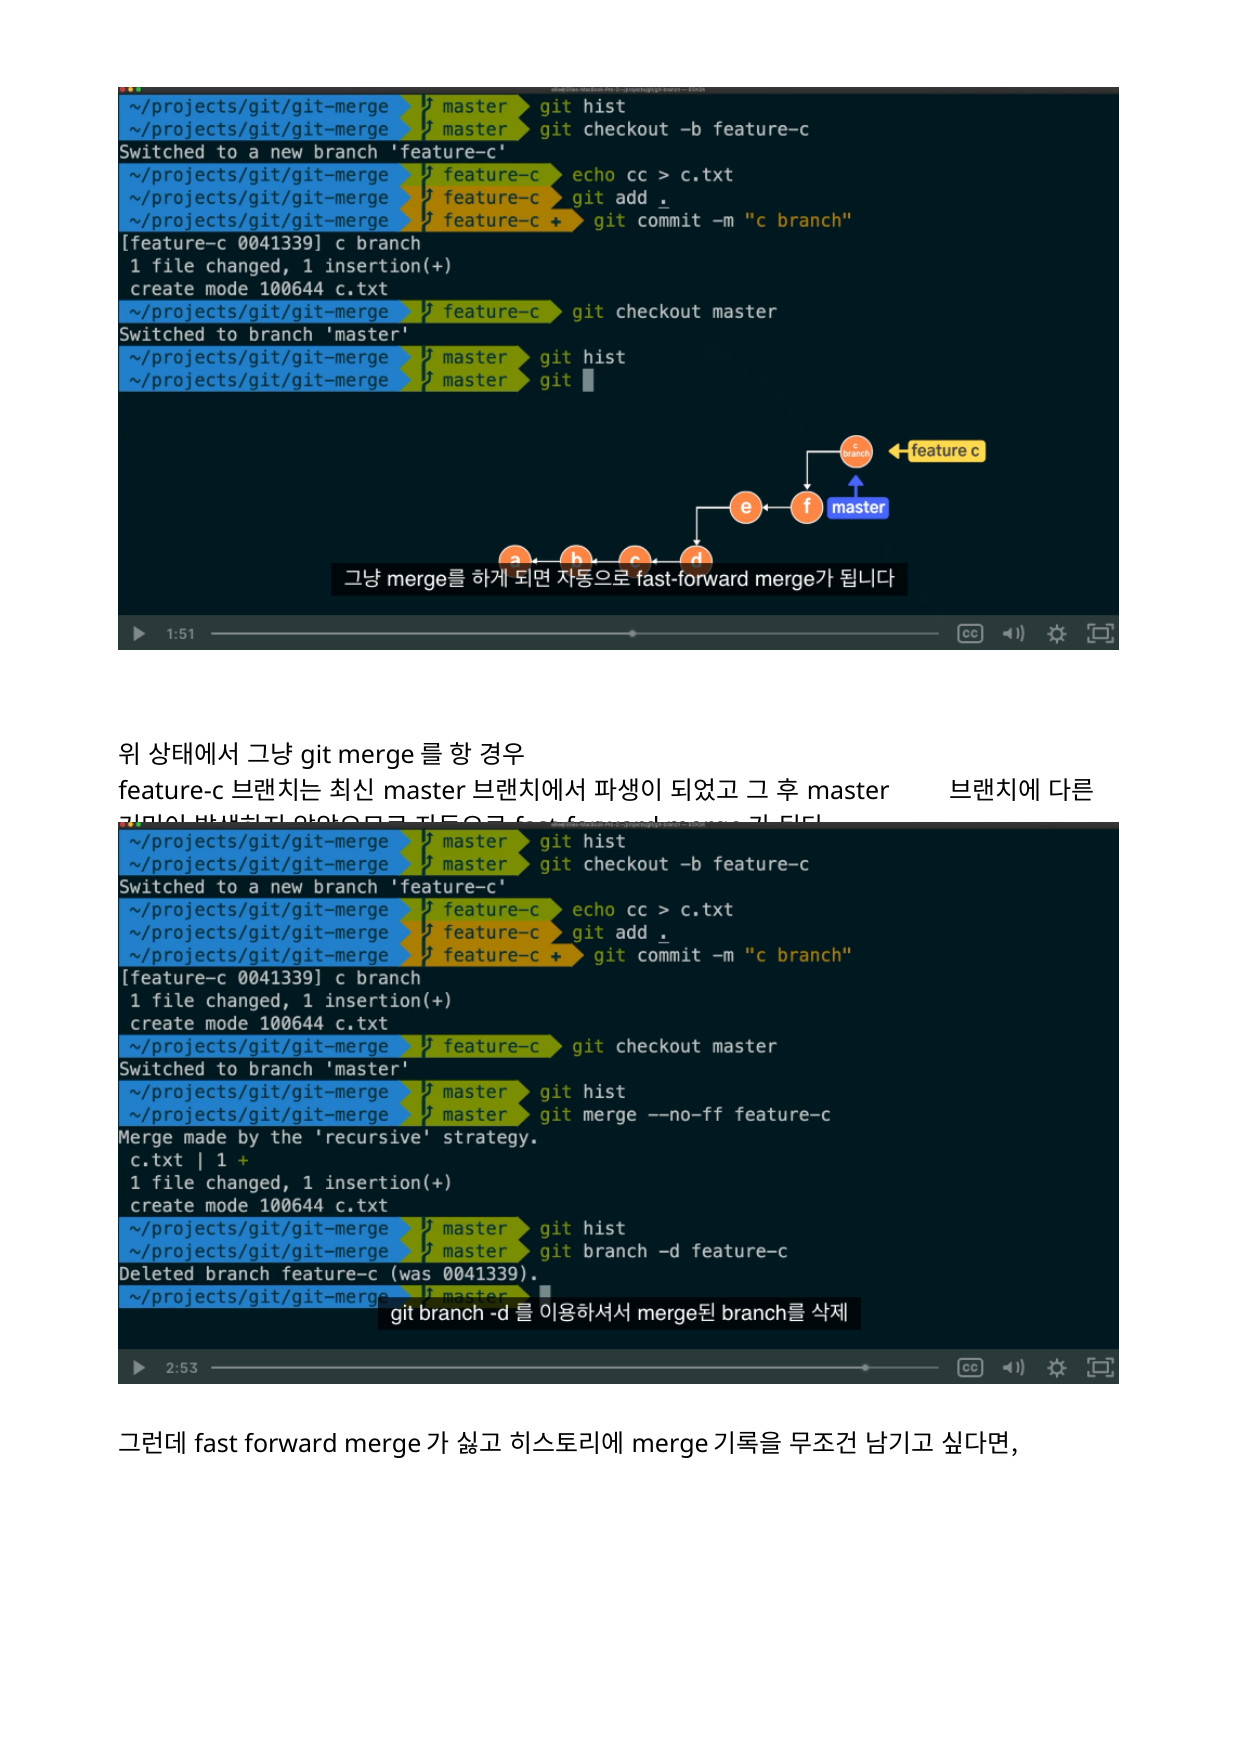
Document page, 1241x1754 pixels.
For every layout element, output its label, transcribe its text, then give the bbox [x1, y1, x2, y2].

text 위 상태에서 그냥 git merge를 항 경우 [118, 734, 1122, 771]
picture [119, 822, 1118, 1384]
text feature-c 브랜치는 최신 master 브랜치에서 파생이 되었고 그 후 master 브랜치에 다른 커밋이 발생하지 않았으므로 자동으로 fast-forward merge가 된다. [118, 771, 1122, 843]
picture [119, 88, 1118, 650]
